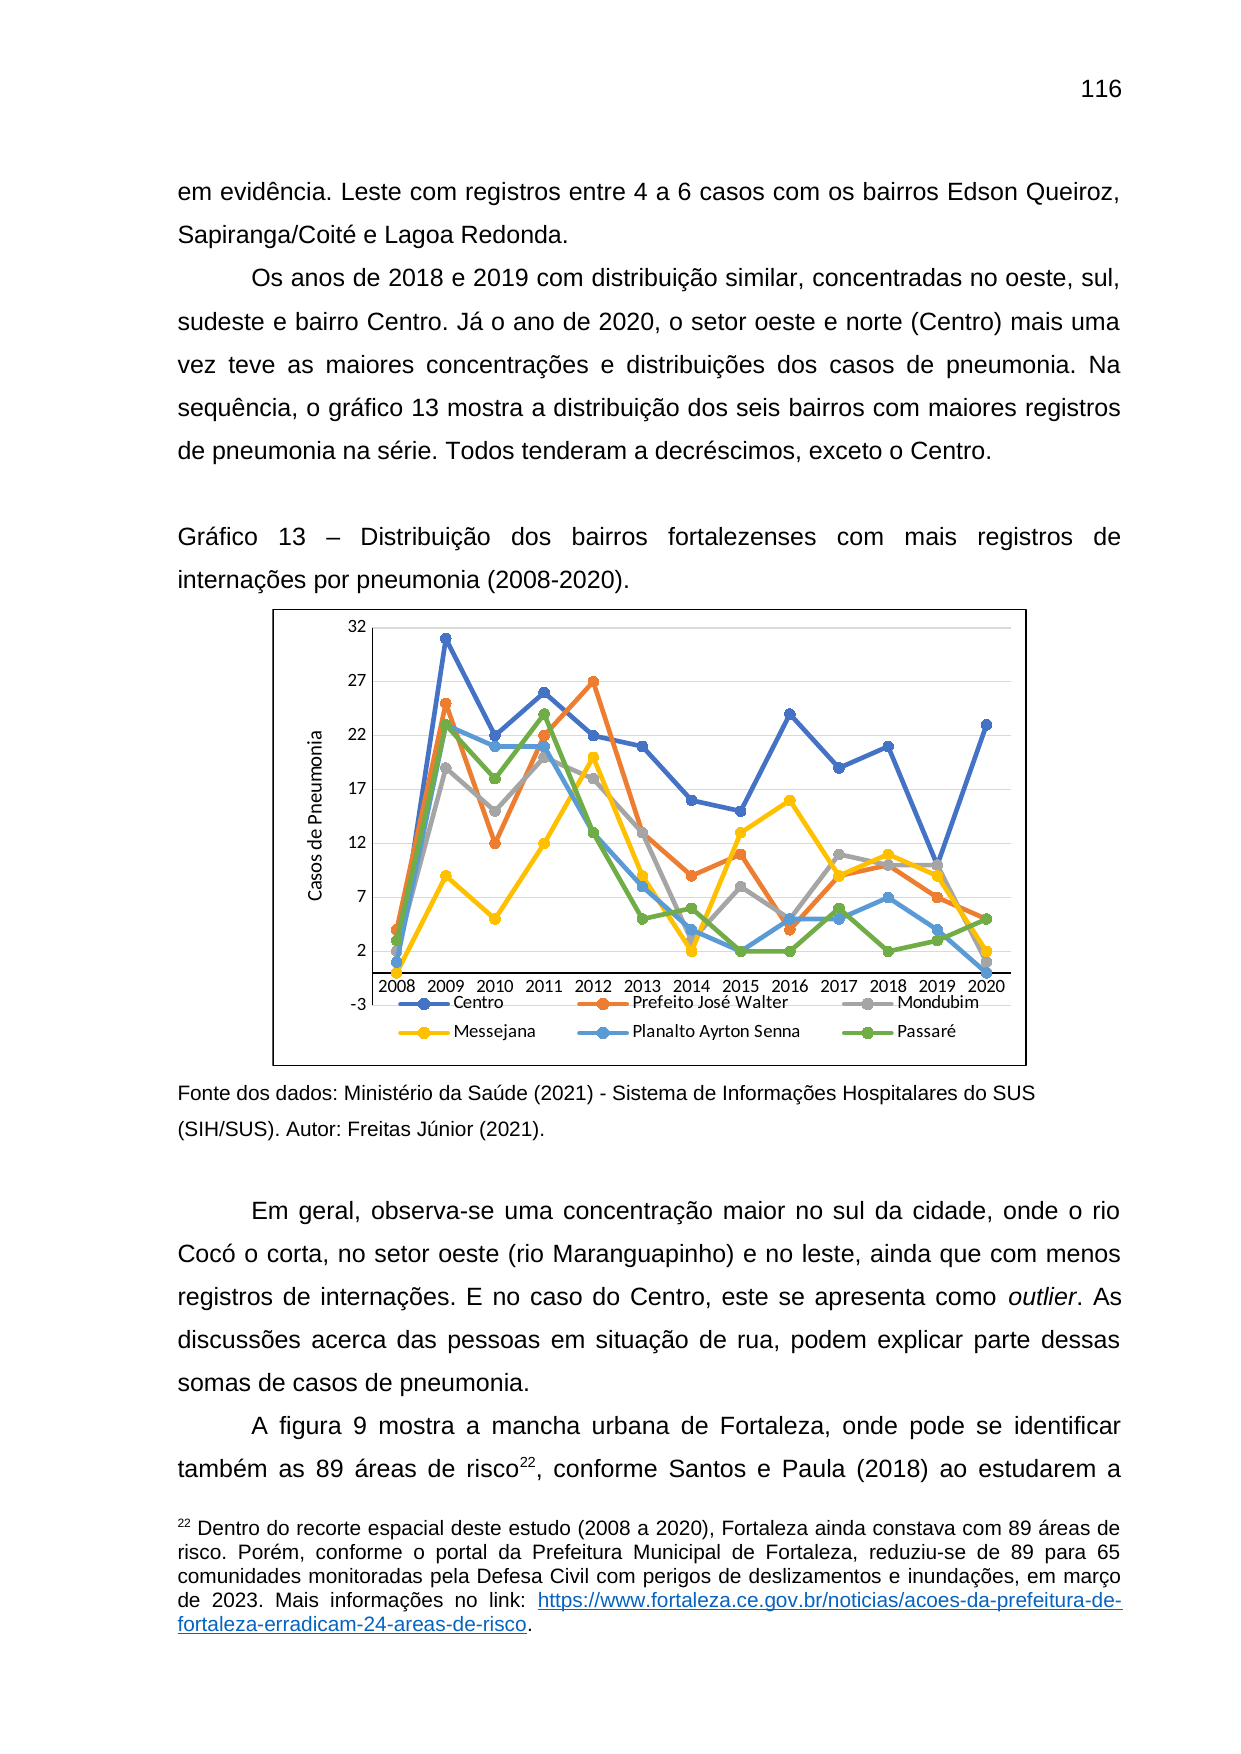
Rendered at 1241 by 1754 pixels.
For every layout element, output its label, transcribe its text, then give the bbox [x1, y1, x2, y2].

text Gráfico 13 – Distribuição dos bairros fortalezenses com mais registros de internações por pneumonia (2008-2020). [177, 522, 1122, 594]
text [177, 1411, 1122, 1483]
text Fonte dos dados: Ministério da Saúde (2021) - Sistema de Informações Hospitalares do SUS (SIH/SUS). Autor: Freitas Júnior (2021). [177, 1081, 1122, 1141]
text Em geral, observa-se uma concentração maior no sul da cidade, onde o rio Cocó o corta, no setor oeste (rio Maranguapinho) e no leste, ainda que com menos registros de internações. E no caso do Centro, este se apresenta como outlier. As discussões acerca das pessoas em situação de rua, podem explicar parte dessas somas de casos de pneumonia. [177, 1196, 1122, 1397]
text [177, 177, 1122, 249]
text Os anos de 2018 e 2019 com distribuição similar, concentradas no oeste, sul, sudeste e bairro Centro. Já o ano de 2020, o setor oeste e norte (Centro) mais uma vez teve as maiores concentrações e distribuições dos casos de pneumonia. Na sequência, o gráfico 13 mostra a distribuição dos seis bairros com maiores registros de pneumonia na série. Todos tenderam a decréscimos, exceto o Centro. [177, 263, 1122, 465]
